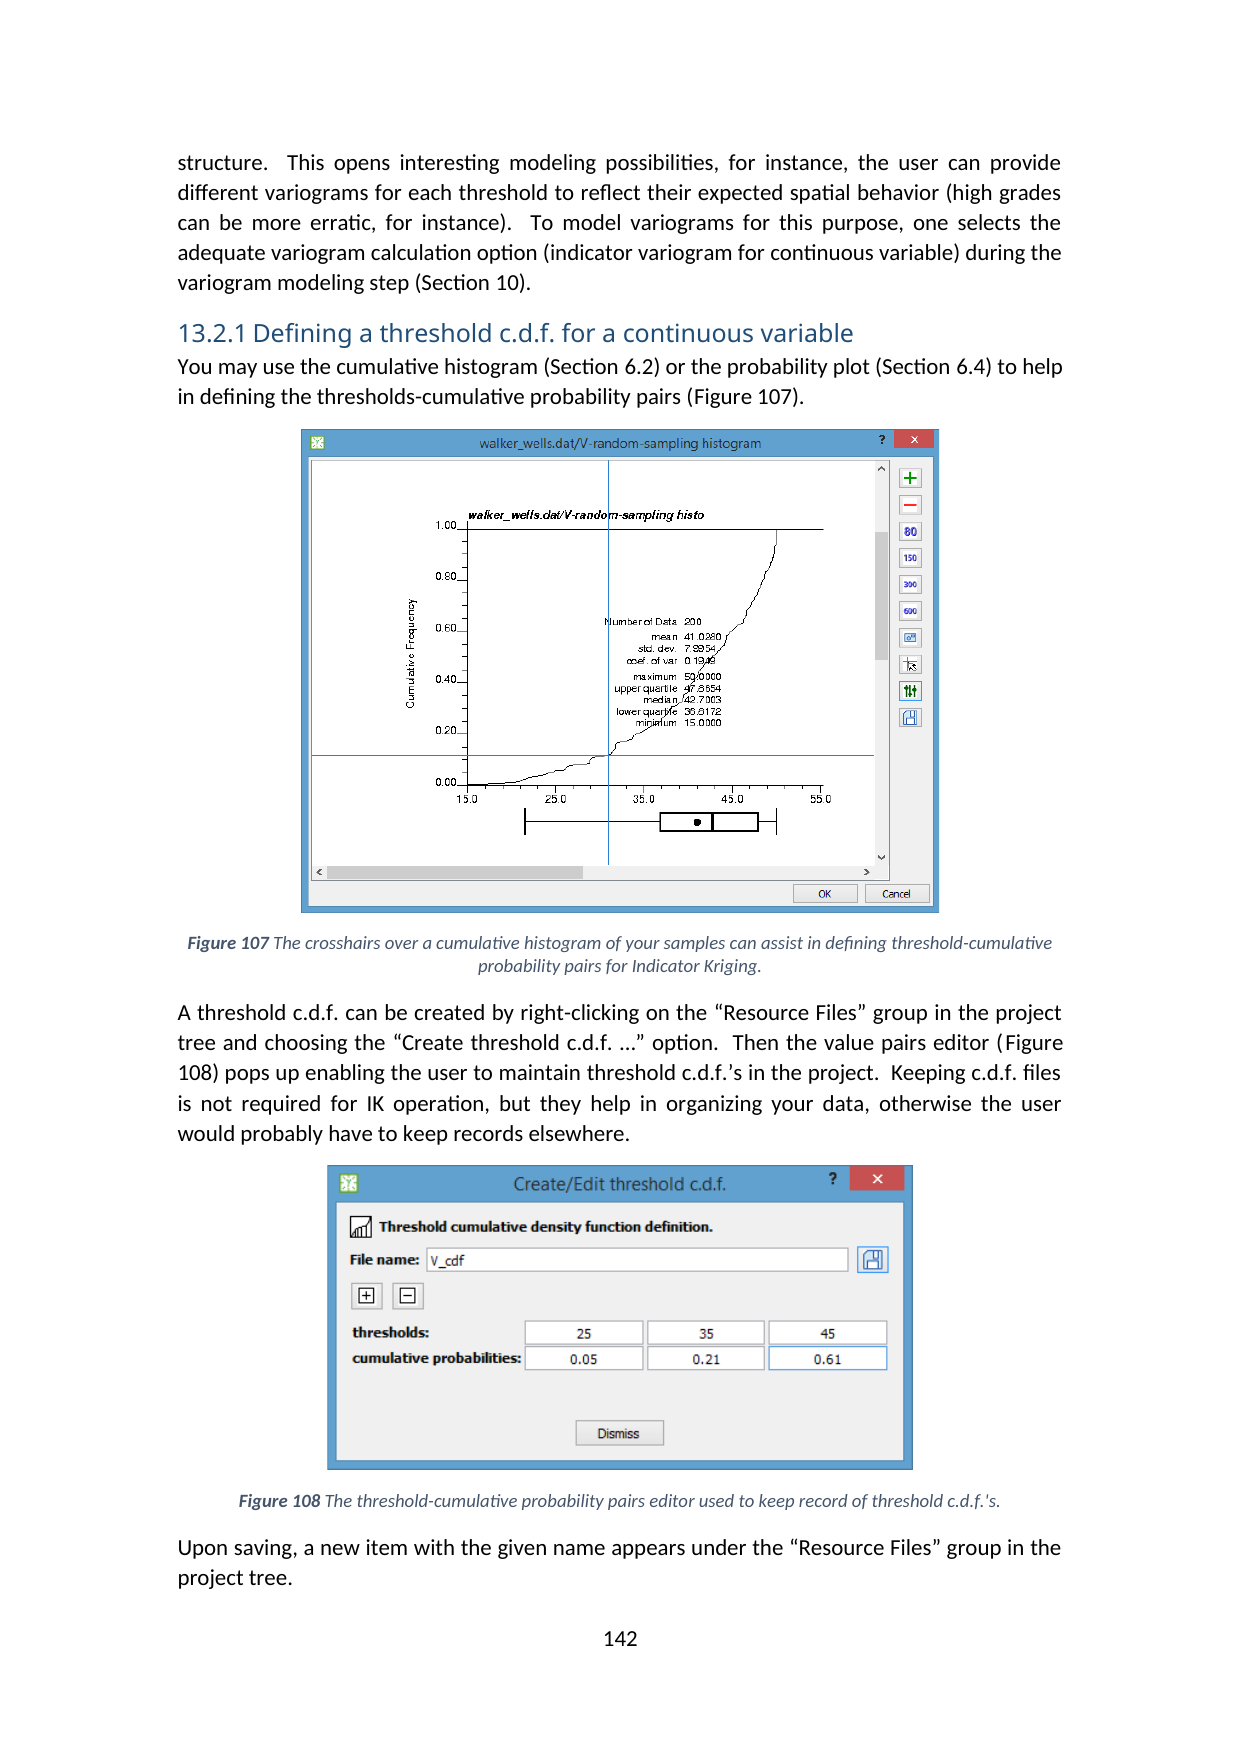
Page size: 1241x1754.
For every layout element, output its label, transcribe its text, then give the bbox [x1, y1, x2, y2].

subtitle Defining a threshold c.d.f. for a continuous variable [177, 315, 1063, 349]
text You may use the cumulative histogram (Section 6.2) or the probability plot (Section 6.4) to help in defining the thresholds-cumulative probability pairs (Figure 107). [177, 352, 1063, 410]
text A threshold c.d.f. can be created by right-clicking on the “Resource Files” group in the project tree and choosing the “Create threshold c.d.f. …” option. Then the value pairs editor (Figure 108) pops up enabling the user to maintain threshold c.d.f.’s in the project. Keeping c.d.f. files is not required for IK operation, but they help in organizing your data, otherwise the user would probably have to keep records elsewhere. [177, 998, 1063, 1147]
text Upon saving, a new item with the given name appears under the “Resource Files” group in the project tree. [177, 1533, 1063, 1591]
text Figure 107 The crosshairs over a cumulative histogram of your samples can assist in defining threshold-cumulative probability pairs for Indicator Kriging. [177, 931, 1063, 977]
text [177, 148, 1063, 296]
text Figure 108 The threshold-cumulative probability pairs editor used to keep record of threshold c.d.f.'s. [177, 1489, 1063, 1512]
picture [327, 1165, 913, 1470]
picture [301, 429, 940, 913]
